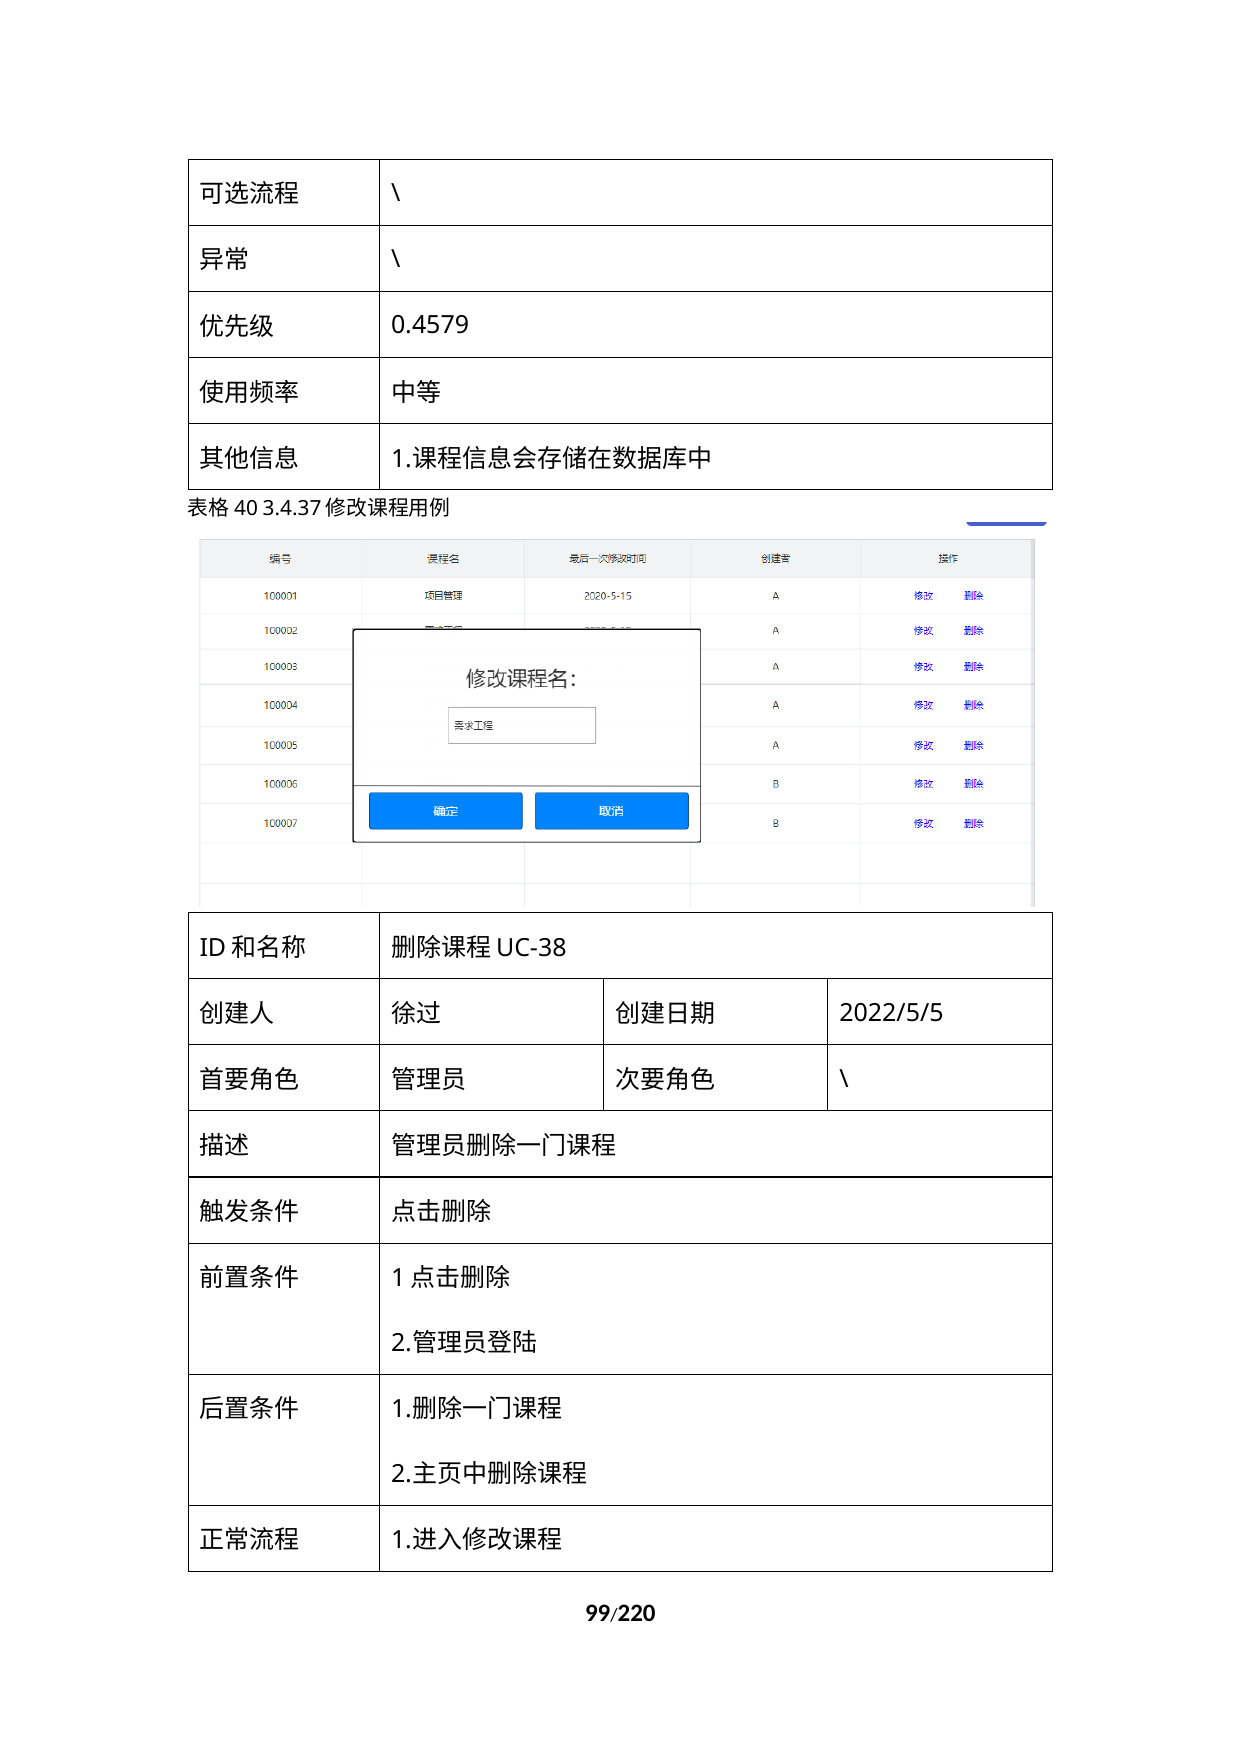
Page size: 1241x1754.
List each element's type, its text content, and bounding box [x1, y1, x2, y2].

table_cell 创建人 [189, 979, 379, 1044]
picture [187, 522, 1053, 907]
table_cell 管理员 [380, 1045, 603, 1110]
table_cell 0.4579 [380, 292, 1052, 357]
table_cell 徐过 [380, 979, 603, 1044]
table_cell 创建日期 [604, 979, 827, 1044]
table_cell 异常 [189, 226, 379, 291]
table_cell 中等 [380, 358, 1052, 423]
table_cell 点击删除 [380, 1178, 1052, 1242]
table_cell 1.课程信息会存储在数据库中 [380, 424, 1052, 489]
table_cell 1.删除一门课程 2.主页中删除课程 [380, 1375, 1052, 1504]
table_cell 前置条件 [189, 1244, 379, 1373]
table_cell 可选流程 [189, 160, 379, 224]
table_cell 触发条件 [189, 1178, 379, 1242]
table_cell \ [380, 160, 1052, 224]
table_cell 描述 [189, 1111, 379, 1176]
table_header ID和名称 [189, 913, 379, 978]
table_cell 后置条件 [189, 1375, 379, 1504]
table_cell 次要角色 [604, 1045, 827, 1110]
table_cell 正常流程 [189, 1506, 379, 1571]
table_cell 1点击删除 2.管理员登陆 [380, 1244, 1052, 1373]
table_cell 2022/5/5 [828, 979, 1052, 1044]
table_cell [380, 1506, 1052, 1571]
table_cell 使用频率 [189, 358, 379, 423]
table_cell 其他信息 [189, 424, 379, 489]
table_cell 首要角色 [189, 1045, 379, 1110]
text 表格 40 3.4.37修改课程用例 [187, 490, 1053, 522]
table_cell 优先级 [189, 292, 379, 357]
table_cell \ [380, 226, 1052, 291]
table_cell \ [828, 1045, 1052, 1110]
table_header 删除课程UC-38 [380, 913, 1052, 978]
table_cell 管理员删除一门课程 [380, 1111, 1052, 1176]
